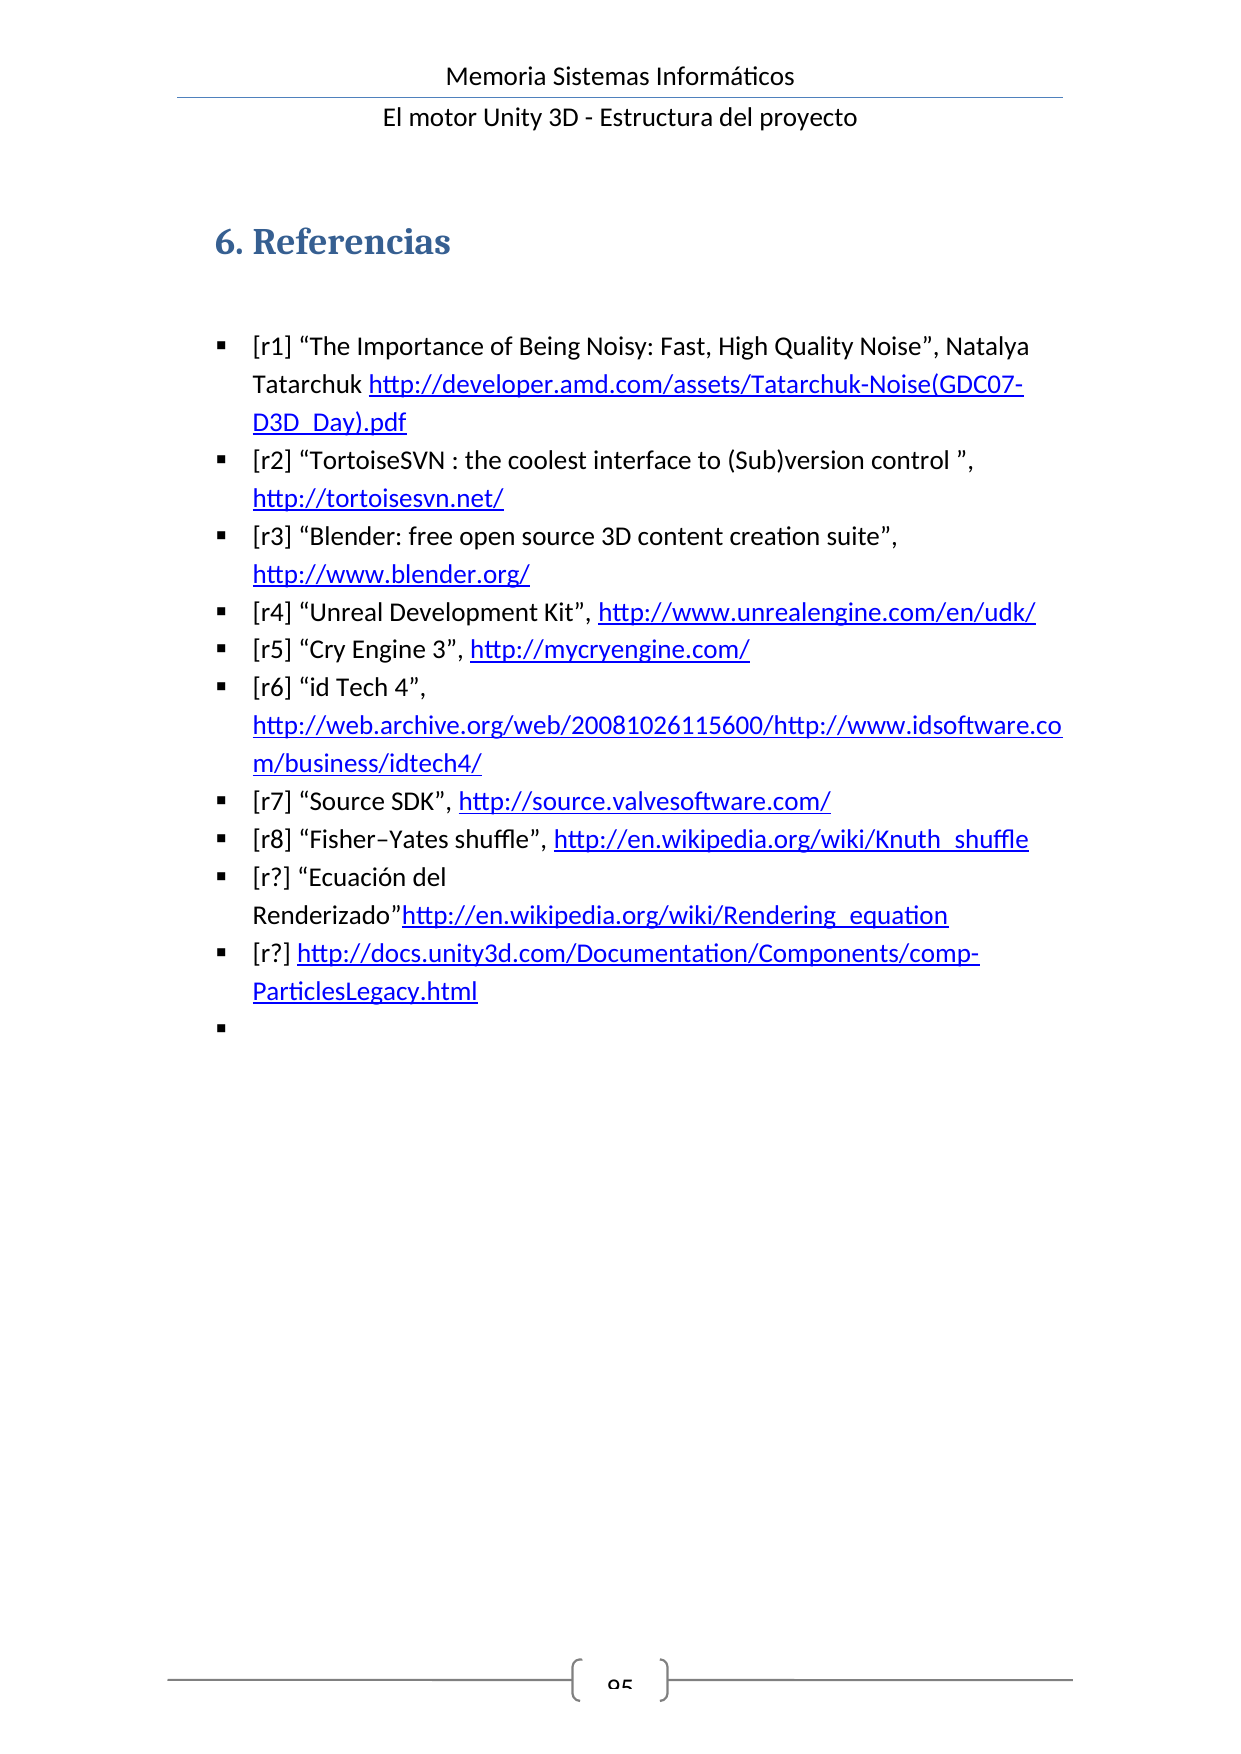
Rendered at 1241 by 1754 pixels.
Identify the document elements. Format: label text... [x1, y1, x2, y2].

subtitle Referencias [215, 221, 1063, 264]
list [r6] “id Tech 4”, http://web.archive.org/web/20081026115600/http://www.idsoftware.com/business/idtech4/ [215, 671, 1063, 779]
list [r3] “Blender: free open source 3D content creation suite”, http://www.blender.org/ [215, 519, 1063, 590]
list [r8] “Fisher–Yates shuffle”, http://en.wikipedia.org/wiki/Knuth_shuffle [215, 822, 1063, 855]
list [r4] “Unreal Development Kit”, http://www.unrealengine.com/en/udk/ [215, 595, 1063, 628]
list [r?] http://docs.unity3d.com/Documentation/Components/comp-ParticlesLegacy.html [215, 936, 1063, 1007]
list [r?] “Ecuación del Renderizado”http://en.wikipedia.org/wiki/Rendering_equation [215, 860, 1063, 931]
list [r1] “The Importance of Being Noisy: Fast, High Quality Noise”, Natalya Tatarchuk http://developer.amd.com/assets/Tatarchuk-Noise(GDC07-D3D_Day).pdf [215, 329, 1063, 438]
list [r7] “Source SDK”, http://source.valvesoftware.com/ [215, 784, 1063, 817]
list [r5] “Cry Engine 3”, http://mycryengine.com/ [215, 633, 1063, 666]
list [r2] “TortoiseSVN : the coolest interface to (Sub)version control ”, http://tortoisesvn.net/ [215, 443, 1063, 514]
